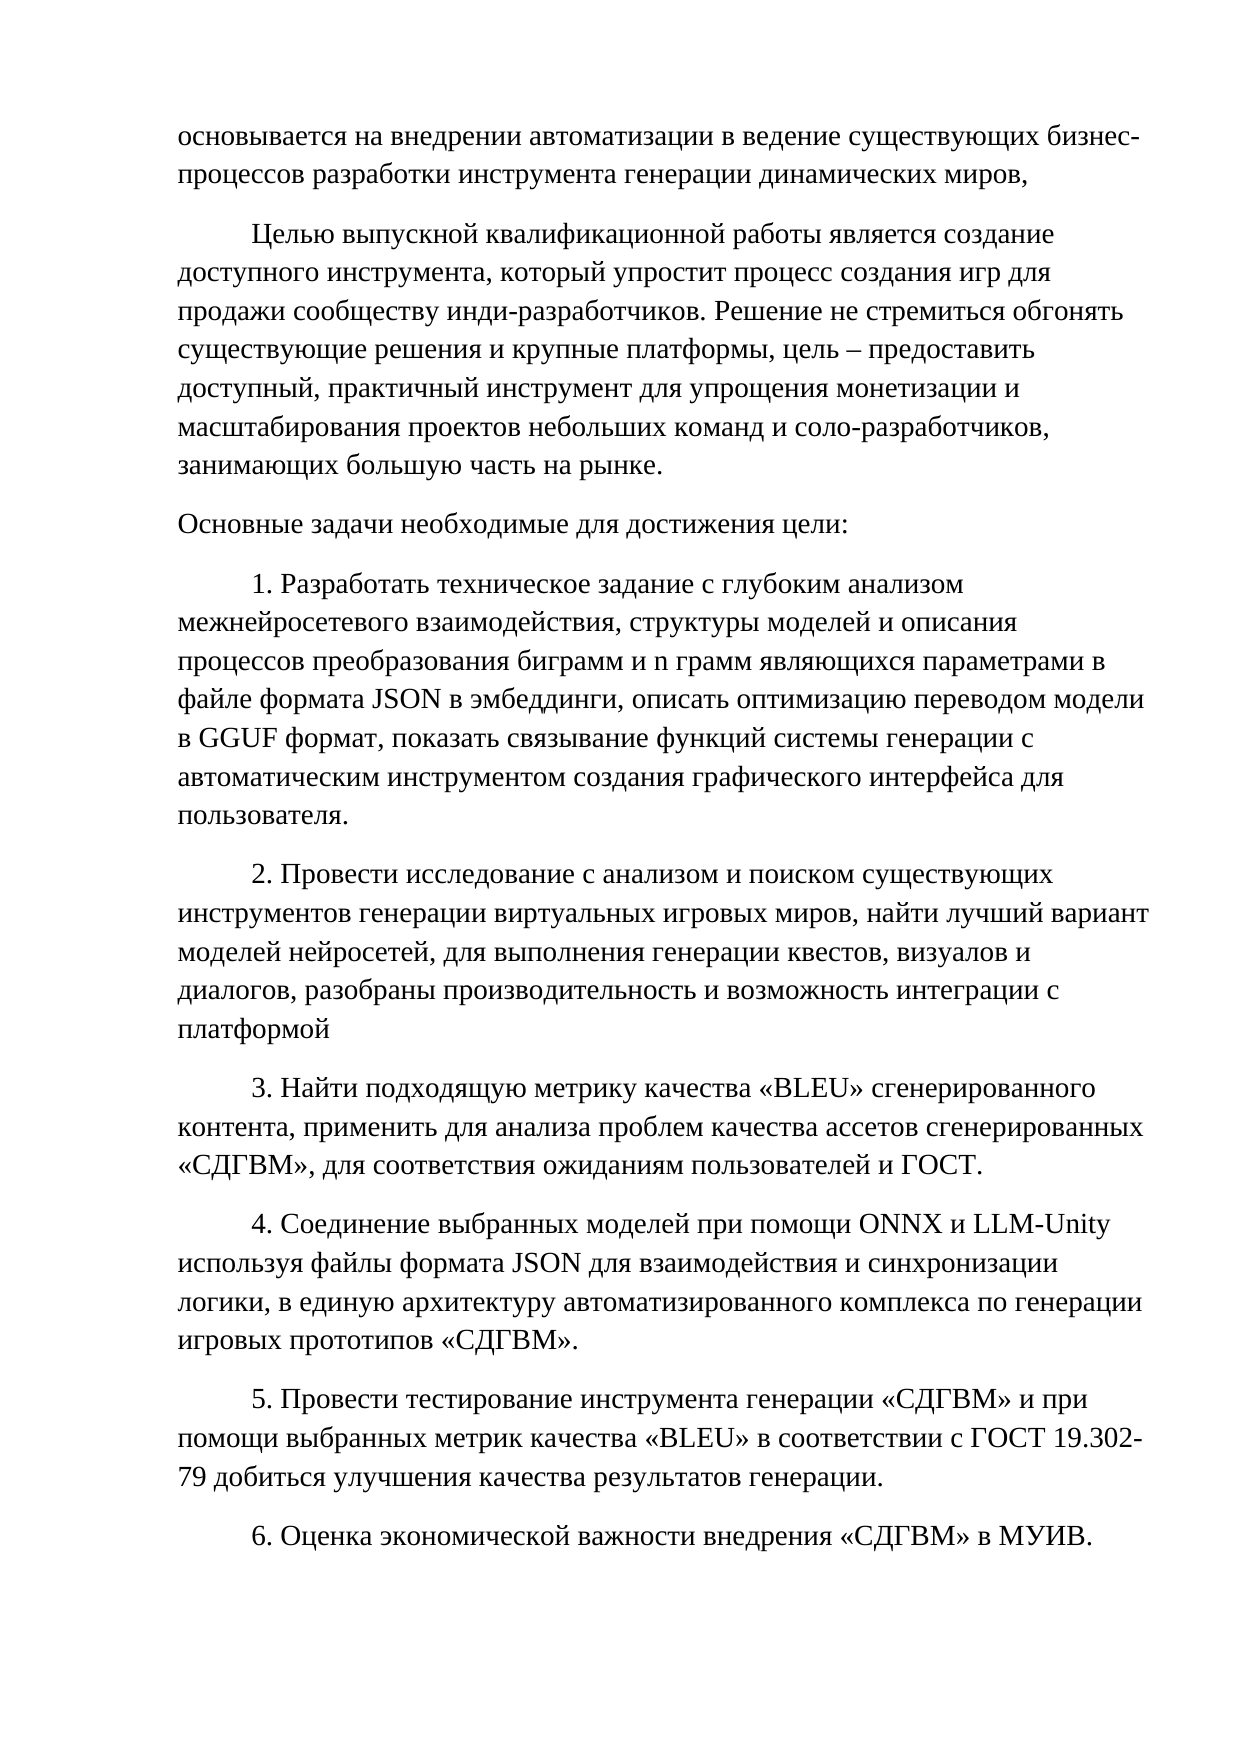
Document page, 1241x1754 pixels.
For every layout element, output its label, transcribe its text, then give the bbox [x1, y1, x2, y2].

text 6. Оценка экономической важности внедрения «СДГВМ» в МУИВ. [177, 1518, 1152, 1552]
text 5. Провести тестирование инструмента генерации «СДГВМ» и при помощи выбранных метрик качества «BLEU» в соответствии с ГОСТ 19.302-79 добиться улучшения качества результатов генерации. [177, 1382, 1152, 1492]
text 1. Разработать техническое задание с глубоким анализом межнейросетевого взаимодействия, структуры моделей и описания процессов преобразования биграмм и n грамм являющихся параметрами в файле формата JSON в эмбеддинги, описать оптимизацию переводом модели в GGUF формат, показать связывание функций системы генерации с автоматическим инструментом создания графического интерфейса для пользователя. [177, 566, 1152, 831]
text 3. Найти подходящую метрику качества «BLEU» сгенерированного контента, применить для анализа проблем качества ассетов сгенерированных «СДГВМ», для соответствия ожиданиям пользователей и ГОСТ. [177, 1070, 1152, 1181]
text 2. Провести исследование с анализом и поиском существующих инструментов генерации виртуальных игровых миров, найти лучший вариант моделей нейросетей, для выполнения генерации квестов, визуалов и диалогов, разобраны производительность и возможность интеграции с платформой [177, 857, 1152, 1044]
text Целью выпускной квалификационной работы является создание доступного инструмента, который упростит процесс создания игр для продажи сообществу инди-разработчиков. Решение не стремиться обгонять существующие решения и крупные платформы, цель – предоставить доступный, практичный инструмент для упрощения монетизации и масштабирования проектов небольших команд и соло-разработчиков, занимающих большую часть на рынке. [177, 216, 1152, 481]
text Основные задачи необходимые для достижения цели: [177, 507, 1152, 540]
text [177, 118, 1152, 190]
text 4. Соединение выбранных моделей при помощи ONNX и LLM-Unity используя файлы формата JSON для взаимодействия и синхронизации логики, в единую архитектуру автоматизированного комплекса по генерации игровых прототипов «СДГВМ». [177, 1207, 1152, 1356]
